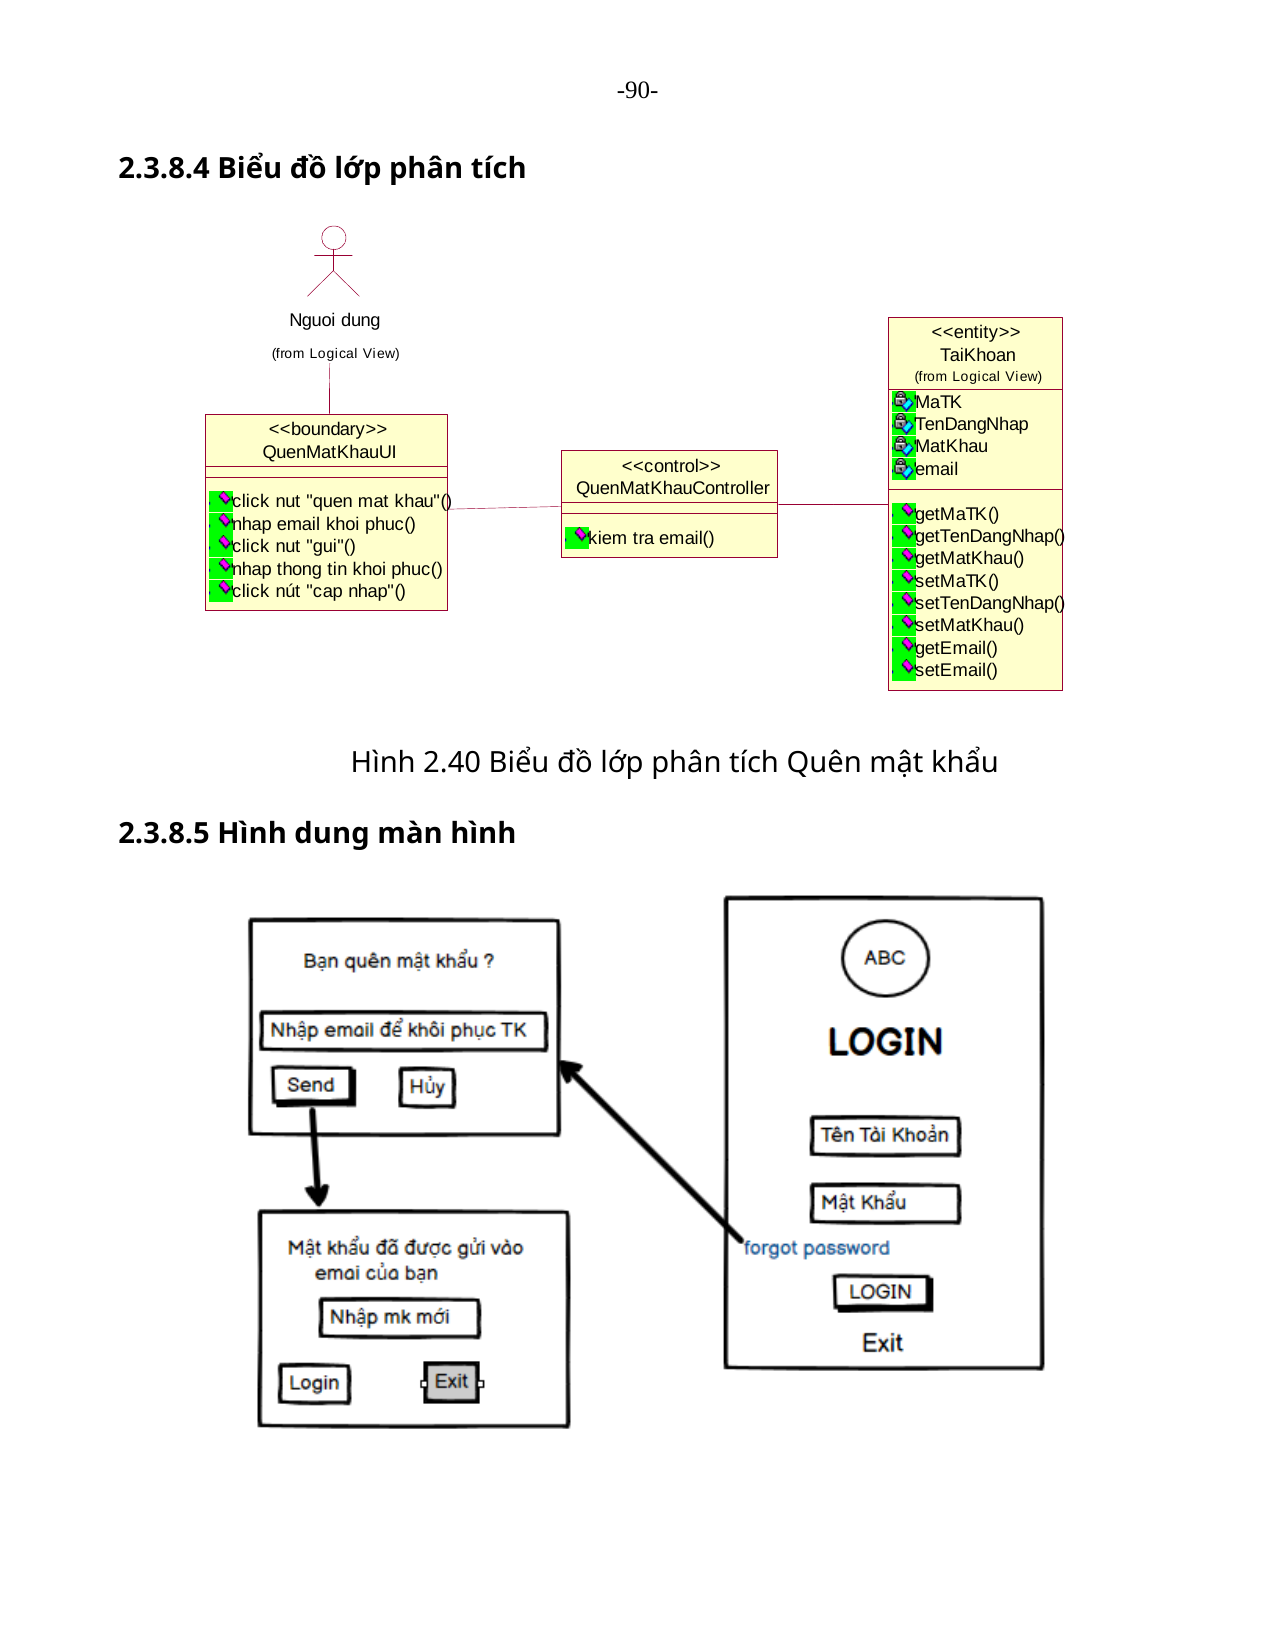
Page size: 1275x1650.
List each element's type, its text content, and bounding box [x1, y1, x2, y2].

subtitle 2.3.8.4 Biểu đồ lớp phân tích [118, 148, 1157, 187]
picture [225, 863, 1125, 1487]
subtitle 2.3.8.5 Hình dung màn hình [118, 812, 1157, 852]
text Hình 2.40 Biểu đồ lớp phân tích Quên mật khẩu [193, 741, 1157, 781]
